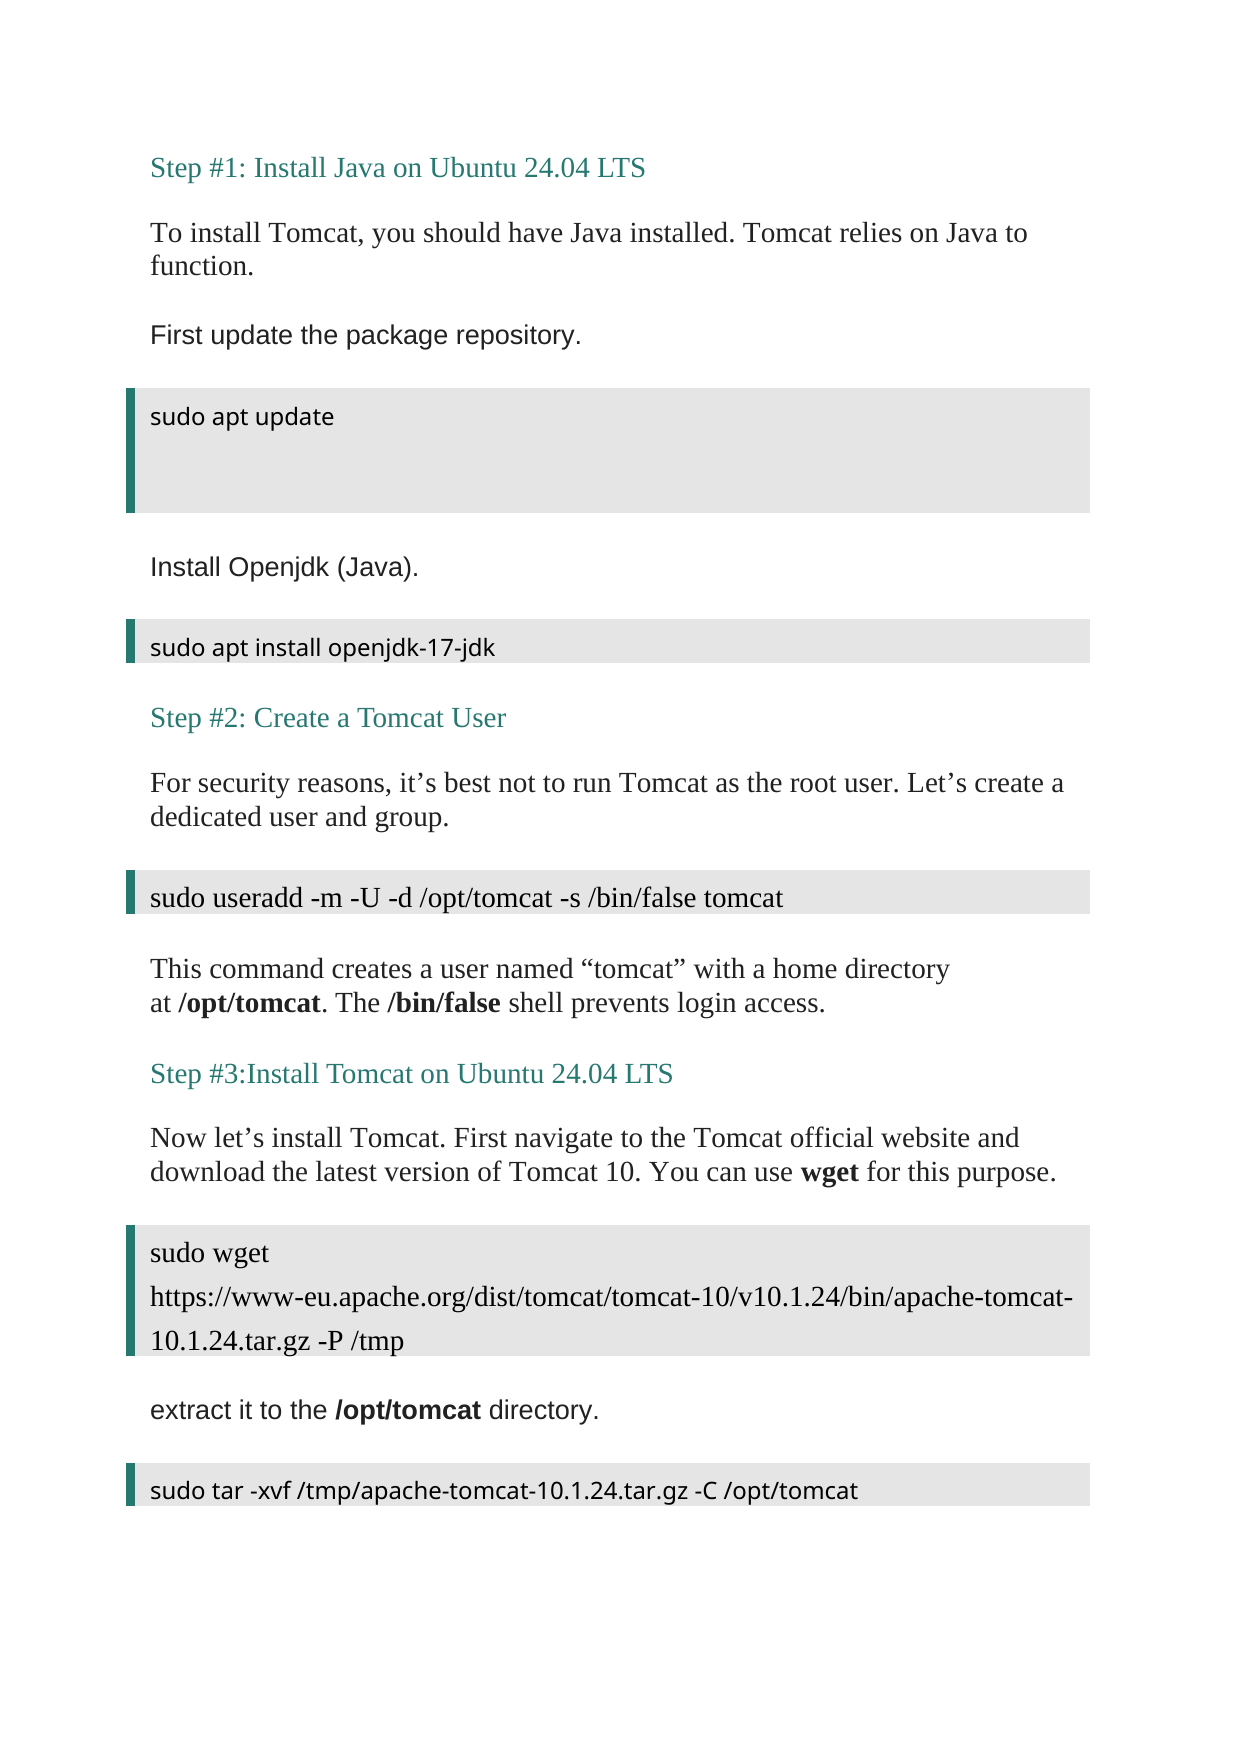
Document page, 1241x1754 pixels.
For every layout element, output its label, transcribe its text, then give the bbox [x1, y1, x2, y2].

subtitle Step #3:Install Tomcat on Ubuntu 24.04 LTS [150, 1056, 1090, 1089]
text To install Tomcat, you should have Java installed. Tomcat relies on Java to function. [150, 215, 1090, 282]
text extract it to the /opt/tomcat directory. [150, 1394, 1090, 1425]
text Install Openjdk (Java). [150, 551, 1090, 582]
text sudo apt install openjdk-17-jdk [135, 619, 1090, 663]
text sudo useradd -m -U -d /opt/tomcat -s /bin/false tomcat [135, 870, 1090, 914]
text sudo apt update [135, 388, 1090, 432]
text sudo tar -xvf /tmp/apache-tomcat-10.1.24.tar.gz -C /opt/tomcat [135, 1463, 1090, 1506]
text For security reasons, it’s best not to run Tomcat as the root user. Let’s create a dedicated user and group. [150, 765, 1090, 832]
text First update the package repository. [150, 319, 1090, 351]
text This command creates a user named “tomcat” with a home directory at /opt/tomcat. The /bin/false shell prevents login access. [826, 951, 1090, 1018]
subtitle Step #1: Install Java on Ubuntu 24.04 LTS [150, 150, 1090, 183]
subtitle Step #2: Create a Tomcat User [150, 701, 1090, 734]
text sudo wget https://www-eu.apache.org/dist/tomcat/tomcat-10/v10.1.24/bin/apache-tomcat-10.1.24.tar.gz -P /tmp [135, 1225, 1090, 1356]
text Now let’s install Tomcat. First navigate to the Tomcat official website and download the latest version of Tomcat 10. You can use wget for this purpose. [150, 1121, 1090, 1188]
